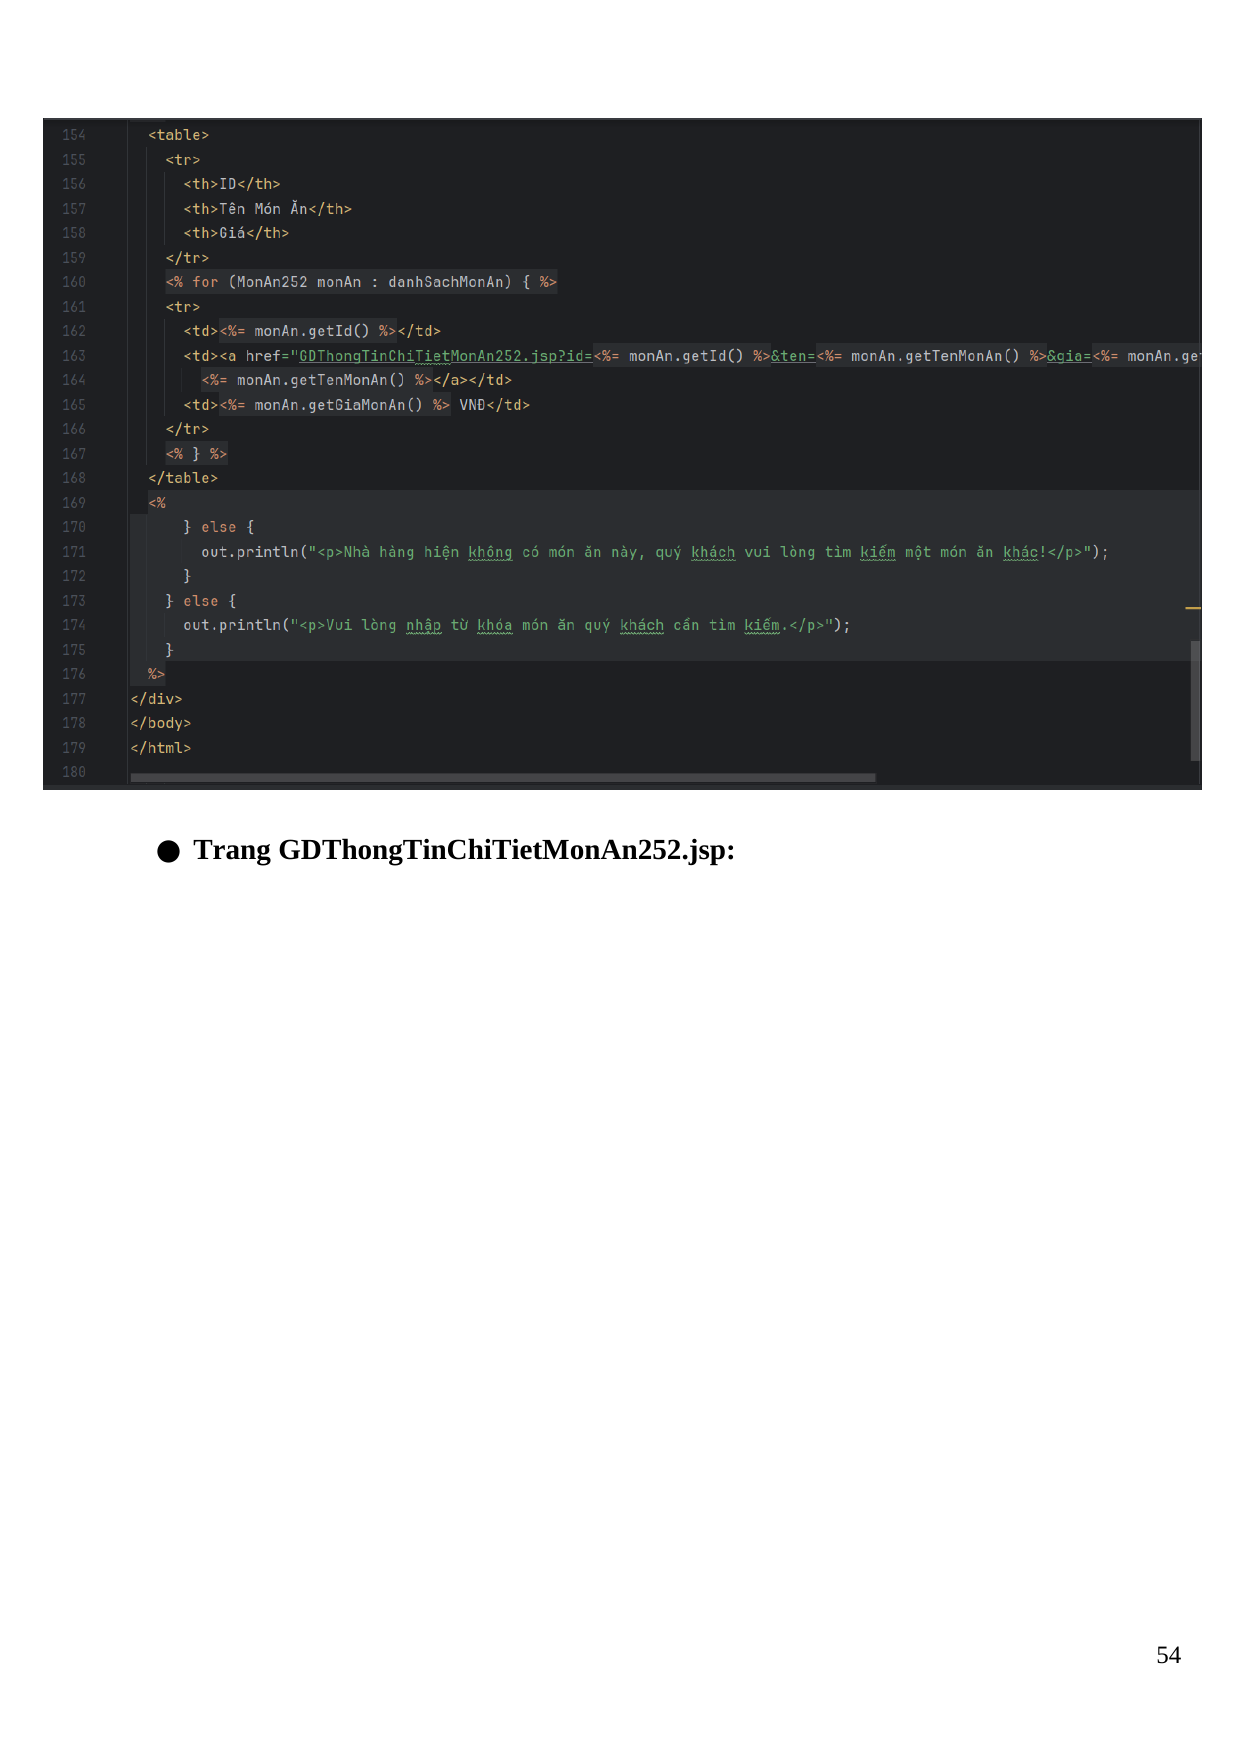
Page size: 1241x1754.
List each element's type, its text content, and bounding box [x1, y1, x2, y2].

list Trang GDThongTinChiTietMonAn252.jsp: [156, 816, 1181, 876]
picture [43, 118, 1202, 790]
